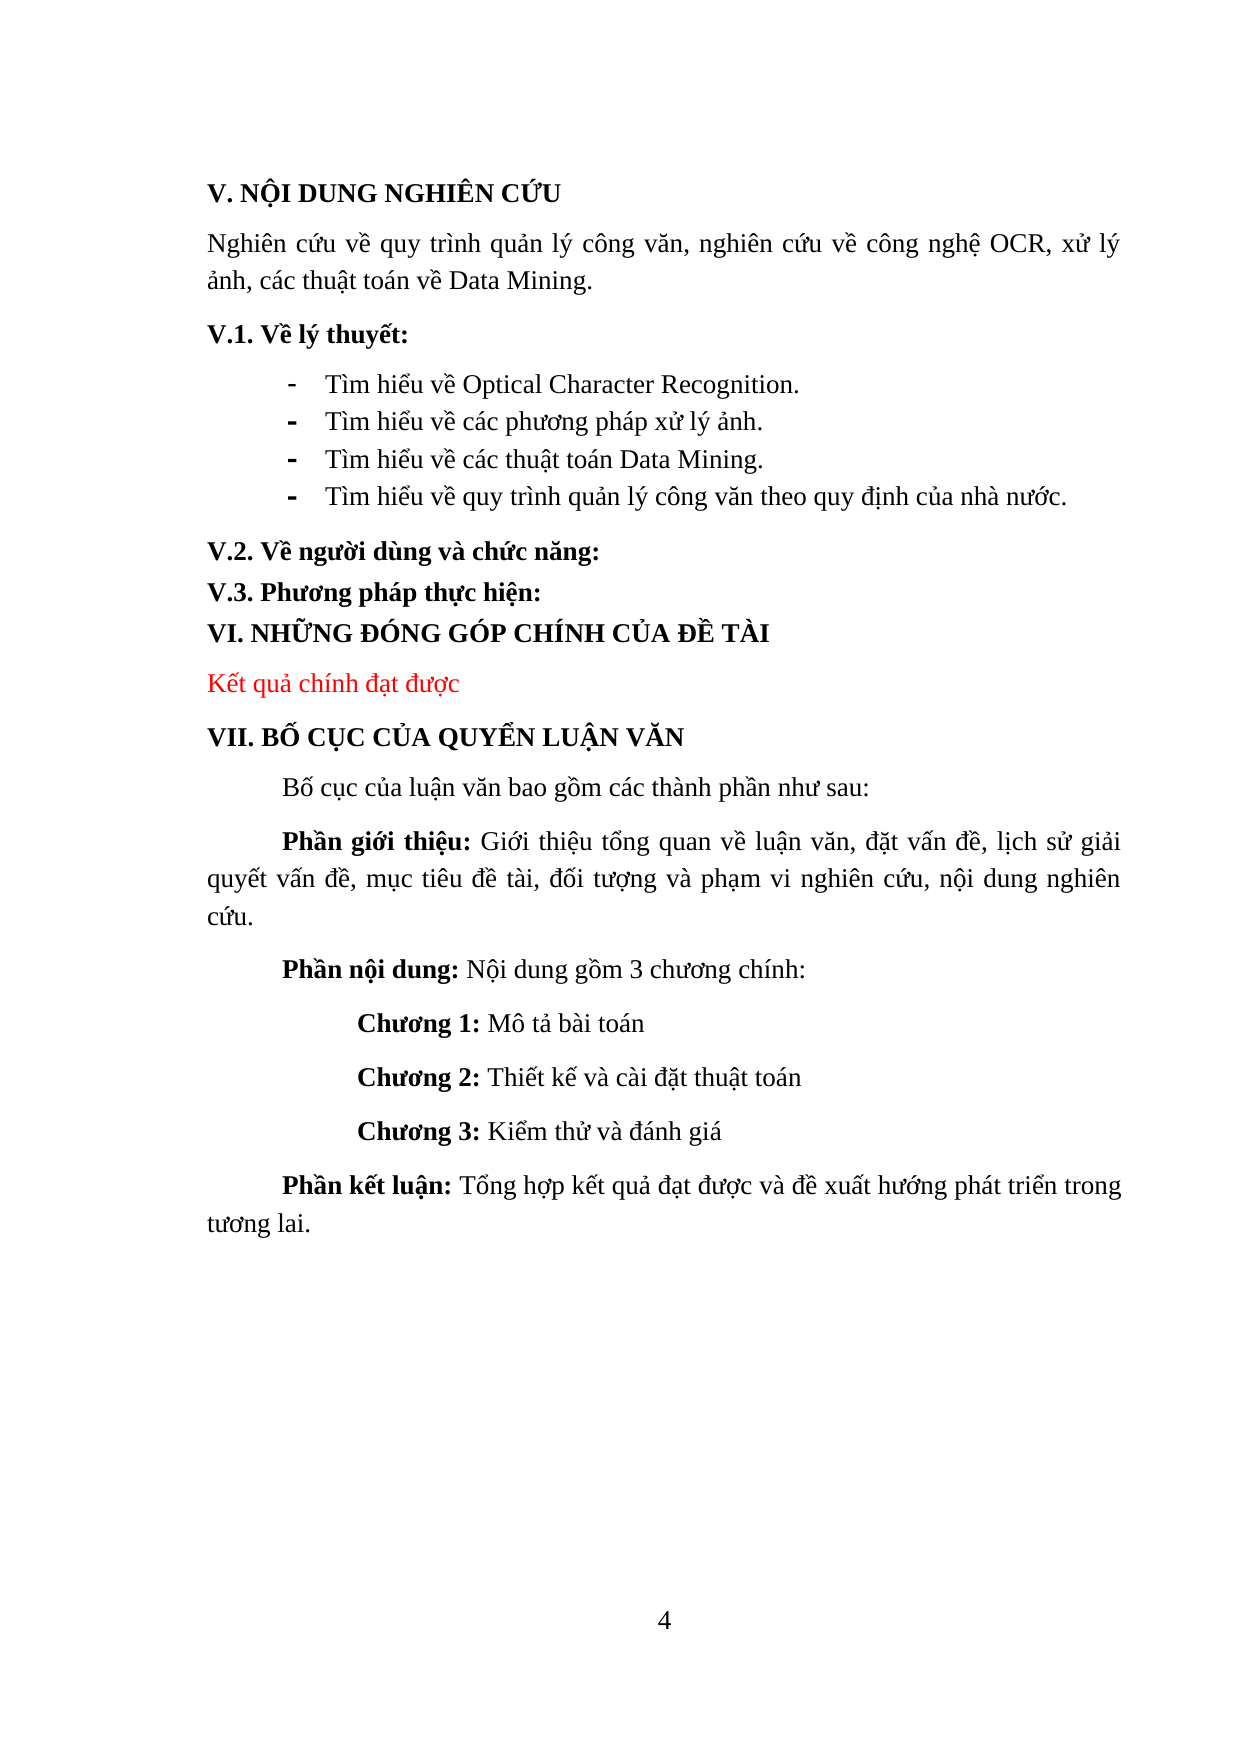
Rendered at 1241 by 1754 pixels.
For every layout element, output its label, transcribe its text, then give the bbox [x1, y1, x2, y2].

subtitle Về người dùng và chức năng: [207, 535, 1122, 566]
text Chương 2: Thiết kế và cài đặt thuật toán [207, 1062, 1122, 1093]
text Chương 3: Kiểm thử và đánh giá [207, 1116, 1122, 1147]
list Tìm hiểu về các phương pháp xử lý ảnh. [287, 406, 1122, 437]
text Phần kết luận: Tổng hợp kết quả đạt được và đề xuất hướng phát triển trong tương lai. [207, 1169, 1122, 1238]
list Tìm hiểu về quy trình quản lý công văn theo quy định của nhà nước. [287, 481, 1122, 512]
list Tìm hiểu về Optical Character Recognition. [287, 368, 1122, 399]
text Bố cục của luận văn bao gồm các thành phần như sau: [207, 771, 1122, 802]
text Chương 1: Mô tả bài toán [207, 1008, 1122, 1039]
text Phần giới thiệu: Giới thiệu tổng quan về luận văn, đặt vấn đề, lịch sử giải quyết vấn đề, mục tiêu đề tài, đối tượng và phạm vi nghiên cứu, nội dung nghiên cứu. [207, 825, 1122, 931]
subtitle NỘI DUNG NGHIÊN CỨU [207, 177, 1122, 208]
subtitle Về lý thuyết: [207, 318, 1122, 349]
subtitle BỐ CỤC CỦA QUYỂN LUẬN VĂN [207, 721, 1122, 752]
text Kết quả chính đạt được [207, 667, 1122, 698]
text Nghiên cứu về quy trình quản lý công văn, nghiên cứu về công nghệ OCR, xử lý ảnh, các thuật toán về Data Mining. [207, 227, 1122, 295]
subtitle Phương pháp thực hiện: [207, 576, 1122, 607]
list Tìm hiểu về các thuật toán Data Mining. [287, 443, 1122, 474]
subtitle NHỮNG ĐÓNG GÓP CHÍNH CỦA ĐỀ TÀI [207, 618, 1122, 649]
text Phần nội dung: Nội dung gồm 3 chương chính: [207, 954, 1122, 985]
